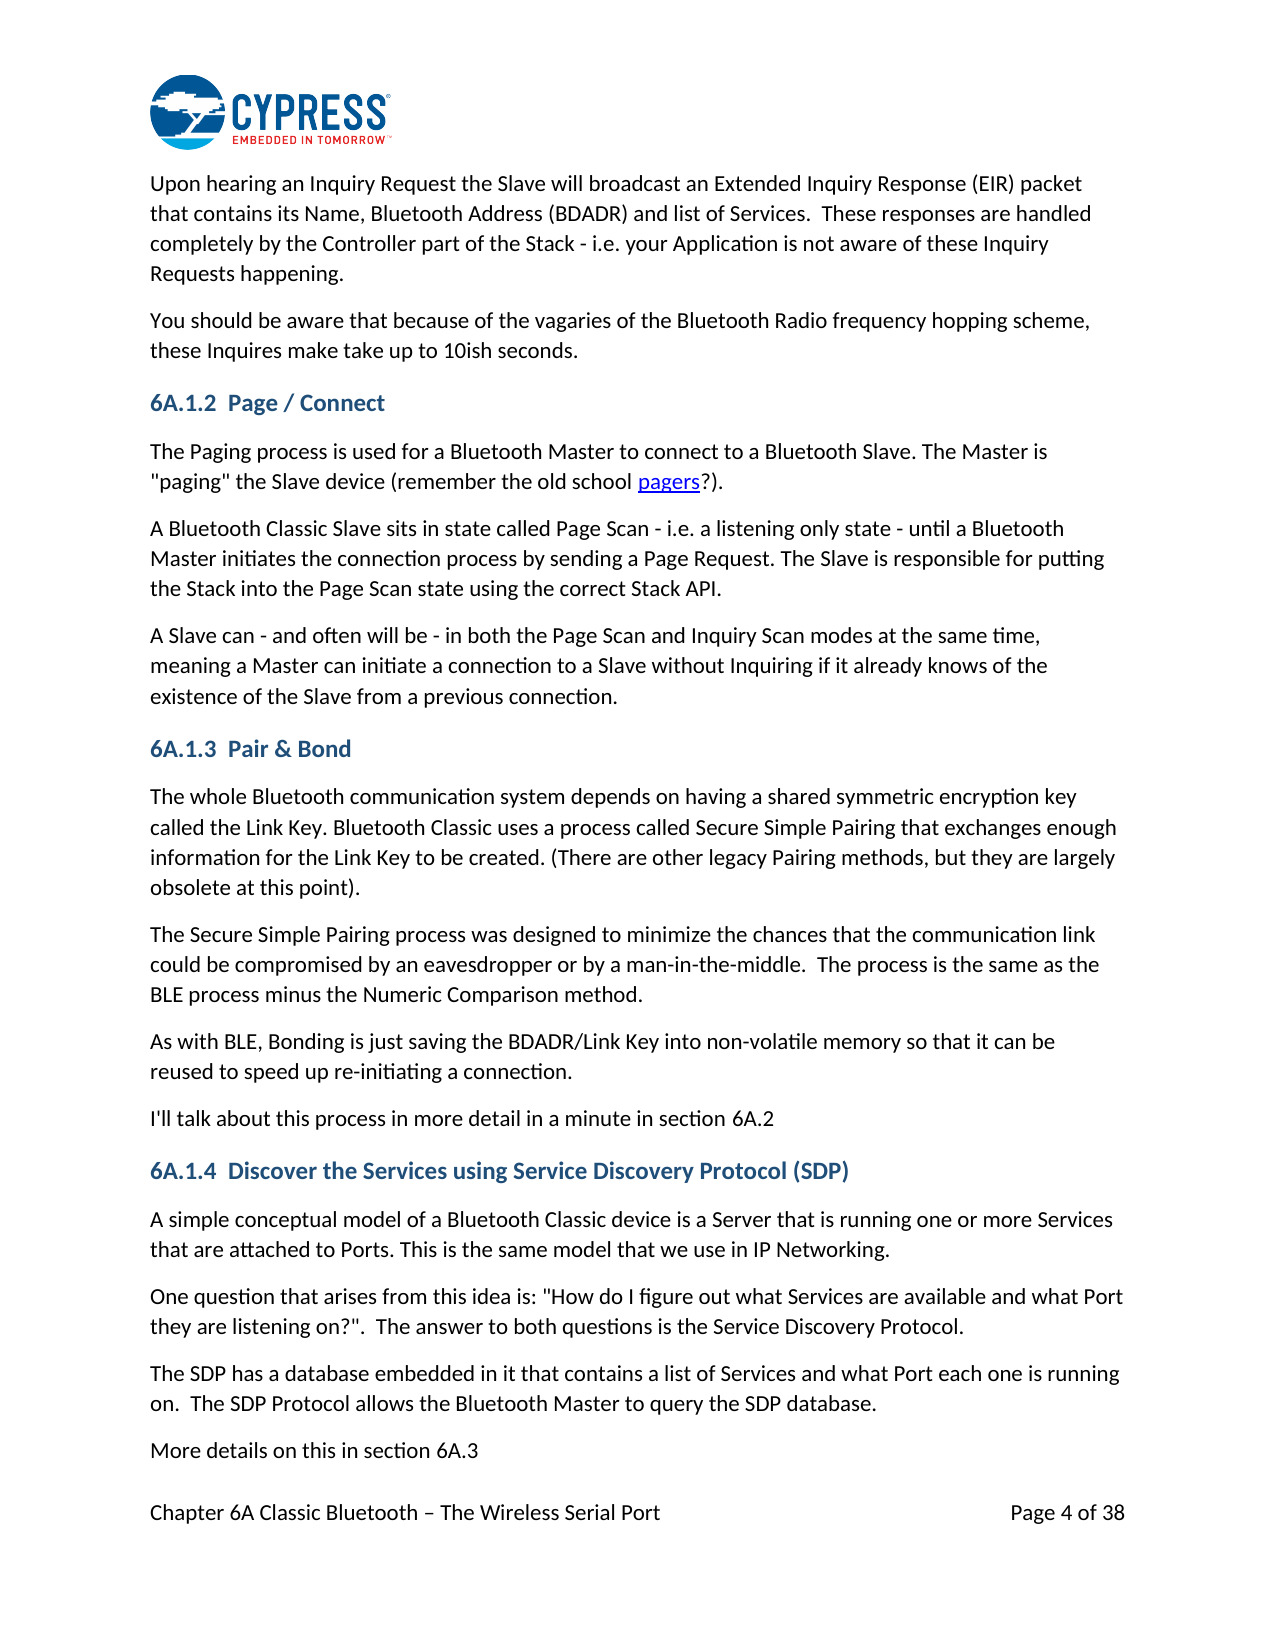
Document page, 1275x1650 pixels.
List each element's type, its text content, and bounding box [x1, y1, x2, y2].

subtitle Page / Connect [150, 387, 1125, 418]
text The Secure Simple Pairing process was designed to minimize the chances that the communication link could be compromised by an eavesdropper or by a man-in-the-middle. The process is the same as the BLE process minus the Numeric Comparison method. [150, 920, 1125, 1008]
text I'll talk about this process in more detail in a minute in section 6A.2 [150, 1104, 1125, 1132]
text A Slave can - and often will be - in both the Page Scan and Inquiry Scan modes at the same time, meaning a Master can initiate a connection to a Slave without Inquiring if it already knows of the existence of the Slave from a previous connection. [150, 621, 1125, 710]
text More details on this in section 6A.3 [150, 1436, 1125, 1464]
subtitle Pair & Bond [150, 733, 1125, 763]
text As with BLE, Bonding is just saving the BDADR/Link Key into non-volatile memory so that it can be reused to speed up re-initiating a connection. [150, 1027, 1125, 1086]
picture [150, 75, 392, 150]
text A simple conceptual model of a Bluetooth Classic device is a Server that is running one or more Services that are attached to Ports. This is the same model that we use in IP Networking. [150, 1205, 1125, 1263]
text Upon hearing an Inquiry Request the Slave will broadcast an Extended Inquiry Response (EIR) packet that contains its Name, Bluetooth Address (BDADR) and list of Services. These responses are handled completely by the Controller part of the Stack - i.e. your Application is not aware of these Inquiry Requests happening. [150, 169, 1125, 287]
text The Paging process is used for a Bluetooth Master to connect to a Bluetooth Slave. The Master is "paging" the Slave device (remember the old school pagers?). [150, 437, 1125, 495]
text The whole Bluetooth communication system depends on having a shared symmetric encryption key called the Link Key. Bluetooth Classic uses a process called Secure Simple Pairing that exchanges enough information for the Link Key to be created. (There are other legacy Pairing methods, but they are largely obsolete at this point). [150, 782, 1125, 901]
text You should be aware that because of the vagaries of the Bluetooth Radio frequency hopping scheme, these Inquires make take up to 10ish seconds. [150, 306, 1125, 364]
text A Bluetooth Classic Slave sits in state called Page Scan - i.e. a listening only state - until a Bluetooth Master initiates the connection process by sending a Page Request. The Slave is responsible for putting the Stack into the Page Scan state using the correct Stack API. [150, 514, 1125, 603]
subtitle Discover the Services using Service Discovery Protocol (SDP) [150, 1155, 1125, 1186]
text One question that arises from this idea is: "How do I figure out what Services are available and what Port they are listening on?". The answer to both questions is the Service Discovery Protocol. [150, 1282, 1125, 1340]
text The SDP has a database embedded in it that contains a list of Services and what Port each one is running on. The SDP Protocol allows the Bluetooth Master to query the SDP database. [150, 1359, 1125, 1417]
